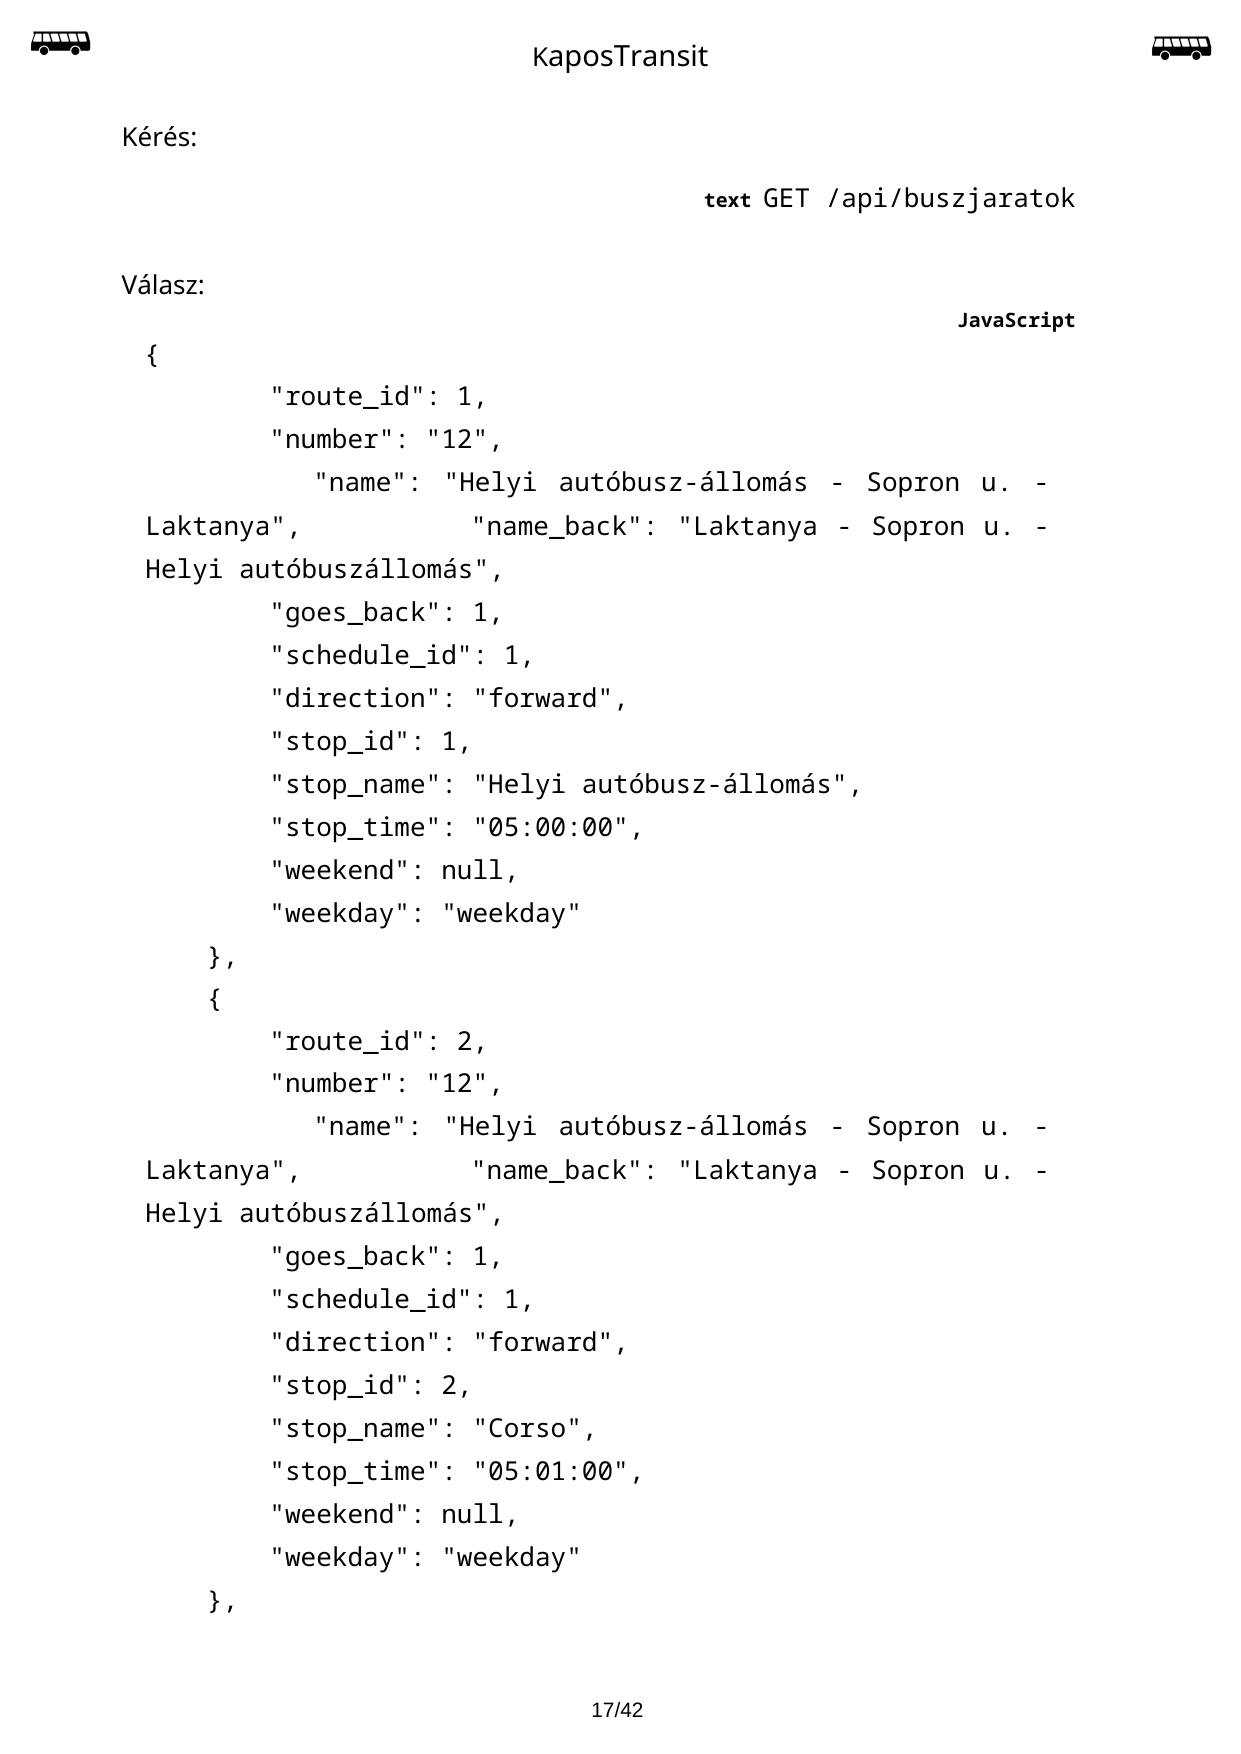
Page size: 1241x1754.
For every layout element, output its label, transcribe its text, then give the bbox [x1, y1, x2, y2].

text "route_id": 1, [144, 378, 948, 413]
text text GET /api/buszjaratok [144, 182, 1075, 214]
text "direction": "forward", [144, 679, 948, 715]
text "route_id": 2, [144, 1022, 948, 1058]
text "stop_name": "Corso", [144, 1409, 948, 1445]
text Válasz: [121, 266, 1122, 302]
text }, [144, 937, 1064, 973]
text "weekday": "weekday" [144, 1538, 948, 1574]
text "weekday": "weekday" [144, 894, 948, 930]
text JavaScript [118, 306, 1075, 333]
text { [144, 979, 1064, 1015]
text "goes_back": 1, [144, 594, 948, 629]
text "stop_time": "05:01:00", [144, 1452, 948, 1488]
text "name": "Helyi autóbusz-állomás - Sopron u. - Laktanya", "name_back": "Laktanya - Sopron u. - Helyi autóbuszállomás", [144, 464, 1050, 586]
text "stop_time": "05:00:00", [144, 808, 948, 844]
picture [1122, 20, 1241, 72]
text "number": "12", [144, 421, 948, 456]
text "stop_id": 1, [144, 722, 948, 758]
picture [1, 15, 120, 67]
text "number": "12", [144, 1065, 948, 1101]
text "schedule_id": 1, [144, 637, 948, 672]
text Kérés: [121, 118, 1122, 154]
text { [144, 335, 1064, 371]
text "stop_name": "Helyi autóbusz-állomás", [144, 765, 948, 801]
text "name": "Helyi autóbusz-állomás - Sopron u. - Laktanya", "name_back": "Laktanya - Sopron u. - Helyi autóbuszállomás", [144, 1108, 1050, 1230]
text "goes_back": 1, [144, 1238, 948, 1273]
text }, [144, 1581, 1064, 1617]
text "stop_id": 2, [144, 1367, 948, 1402]
text "weekend": null, [144, 1495, 948, 1531]
text "schedule_id": 1, [144, 1281, 948, 1316]
text "weekend": null, [144, 851, 948, 887]
text "direction": "forward", [144, 1324, 948, 1359]
